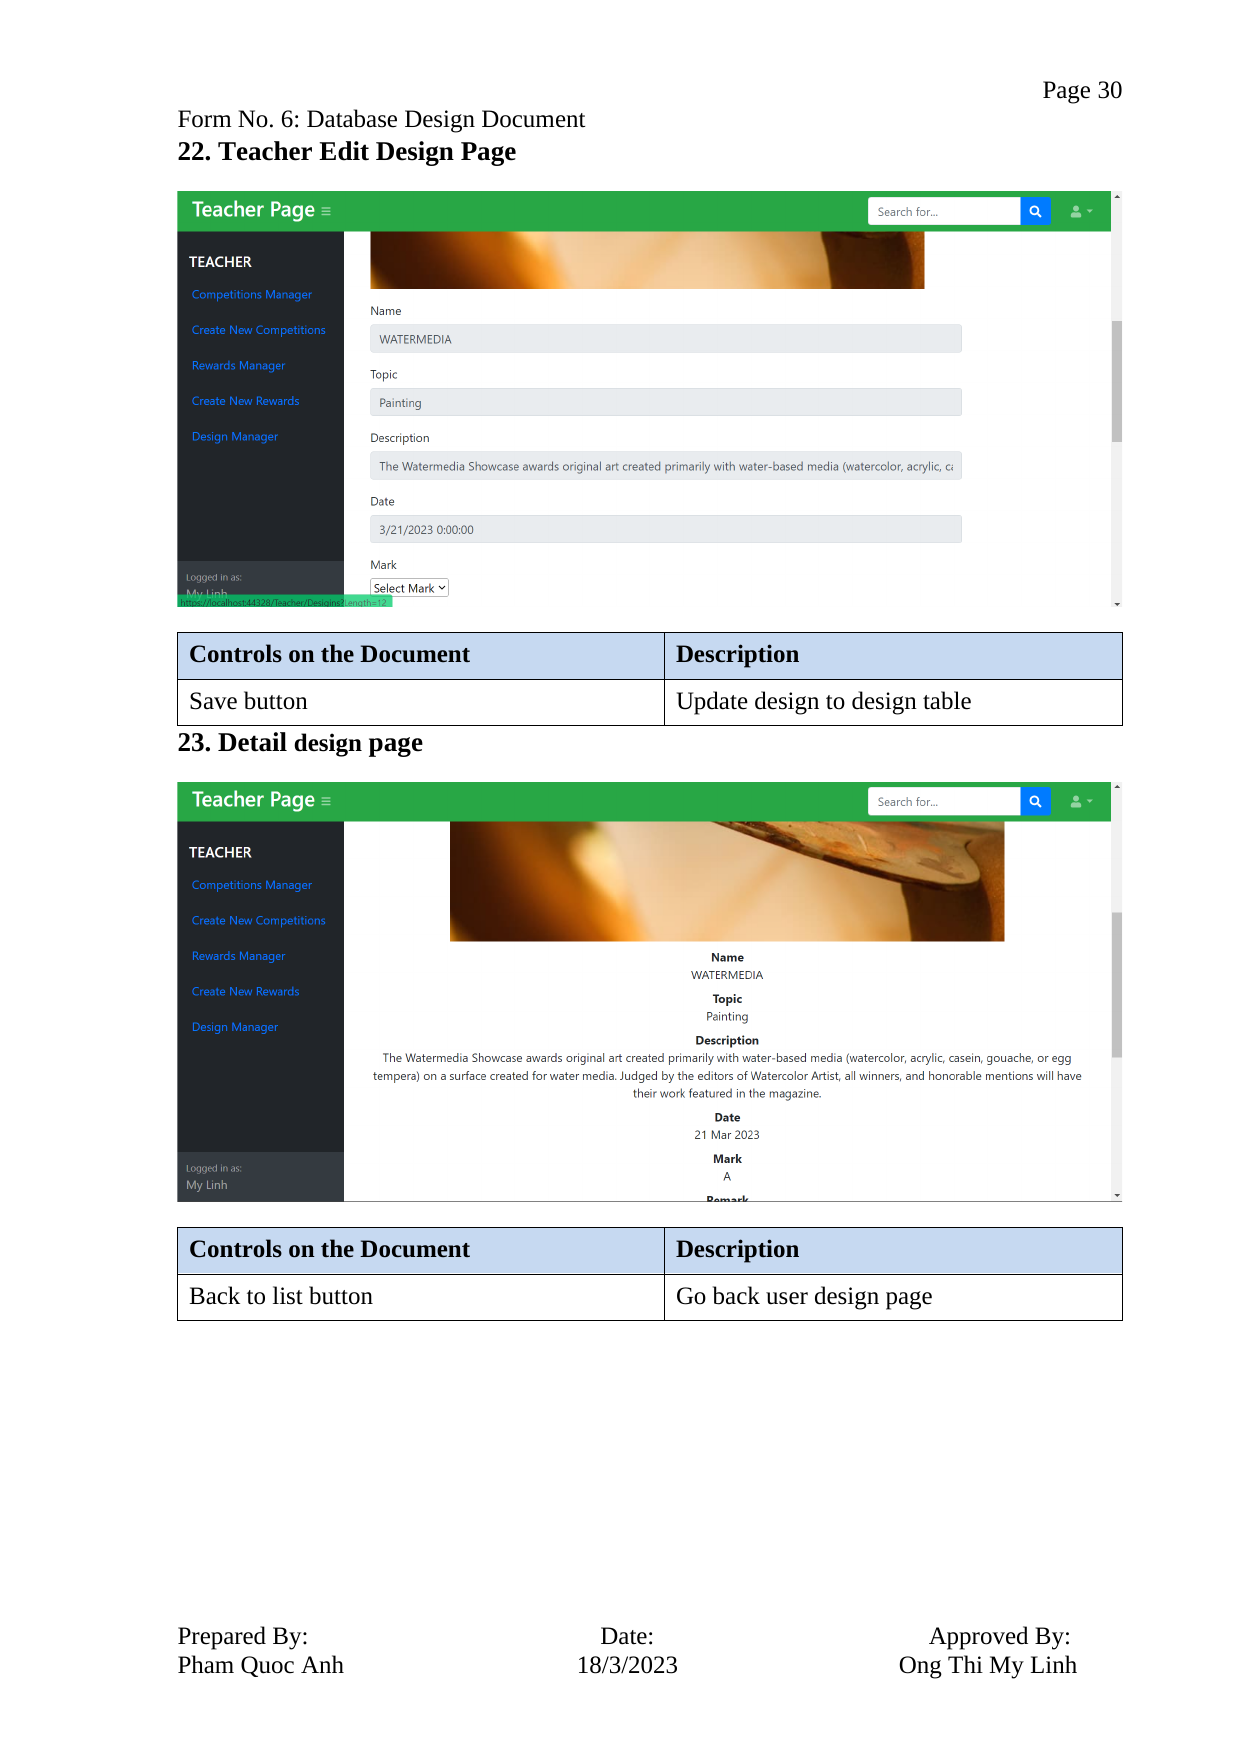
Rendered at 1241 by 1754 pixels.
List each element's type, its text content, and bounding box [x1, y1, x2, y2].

table_header Description [665, 1228, 1122, 1273]
picture [177, 191, 1123, 607]
table_header Controls on the Document [178, 633, 664, 679]
table_header Controls on the Document [178, 1228, 664, 1273]
table_cell Save button [178, 680, 664, 725]
table_cell Back to list button [178, 1275, 664, 1320]
picture [177, 782, 1123, 1202]
text 23. Detail design page [177, 726, 1122, 757]
text 22. Teacher Edit Design Page [177, 134, 1122, 166]
table_header Description [665, 633, 1122, 679]
table_cell Go back user design page [665, 1275, 1122, 1320]
table_cell Update design to design table [665, 680, 1122, 725]
